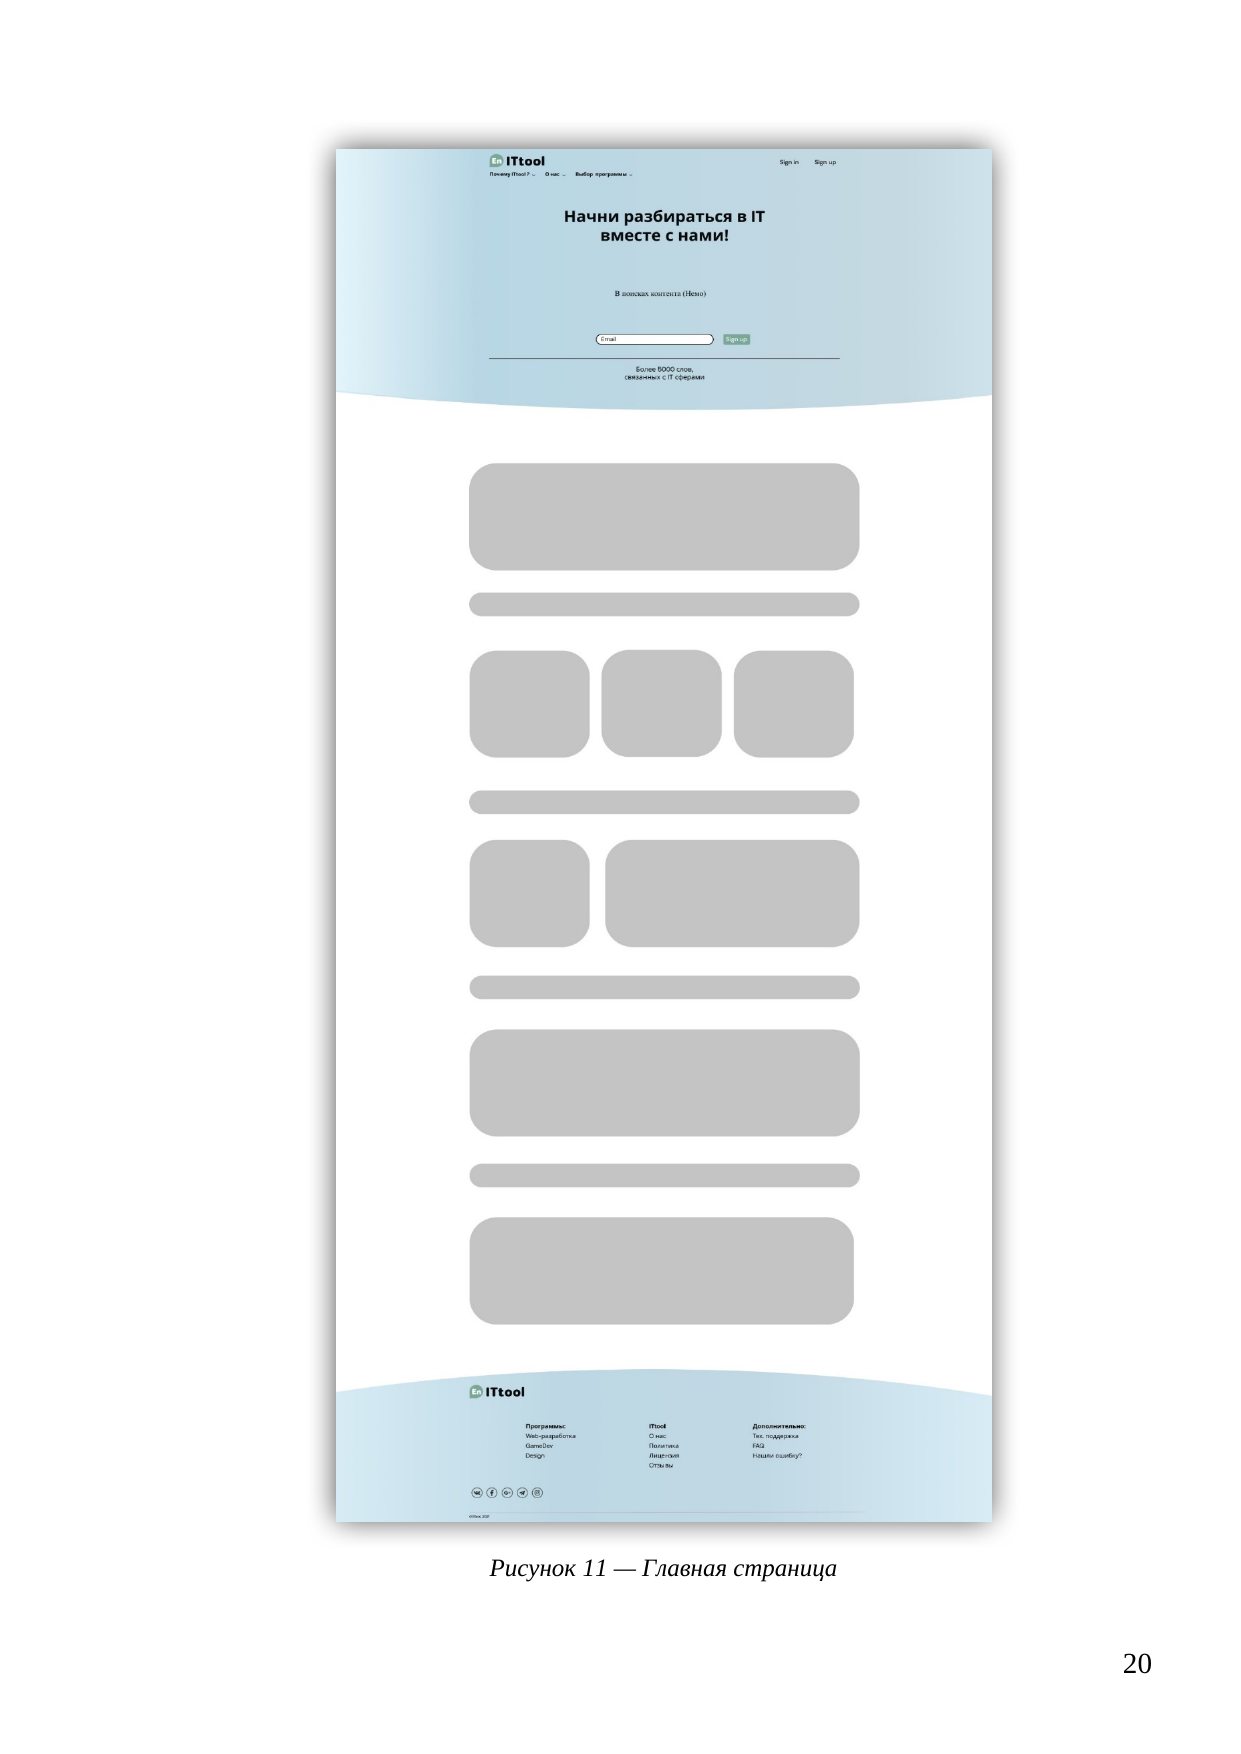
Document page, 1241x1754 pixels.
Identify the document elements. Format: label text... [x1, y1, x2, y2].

text Рисунок 11 — Главная страница [177, 1553, 1152, 1581]
picture [336, 149, 992, 1522]
